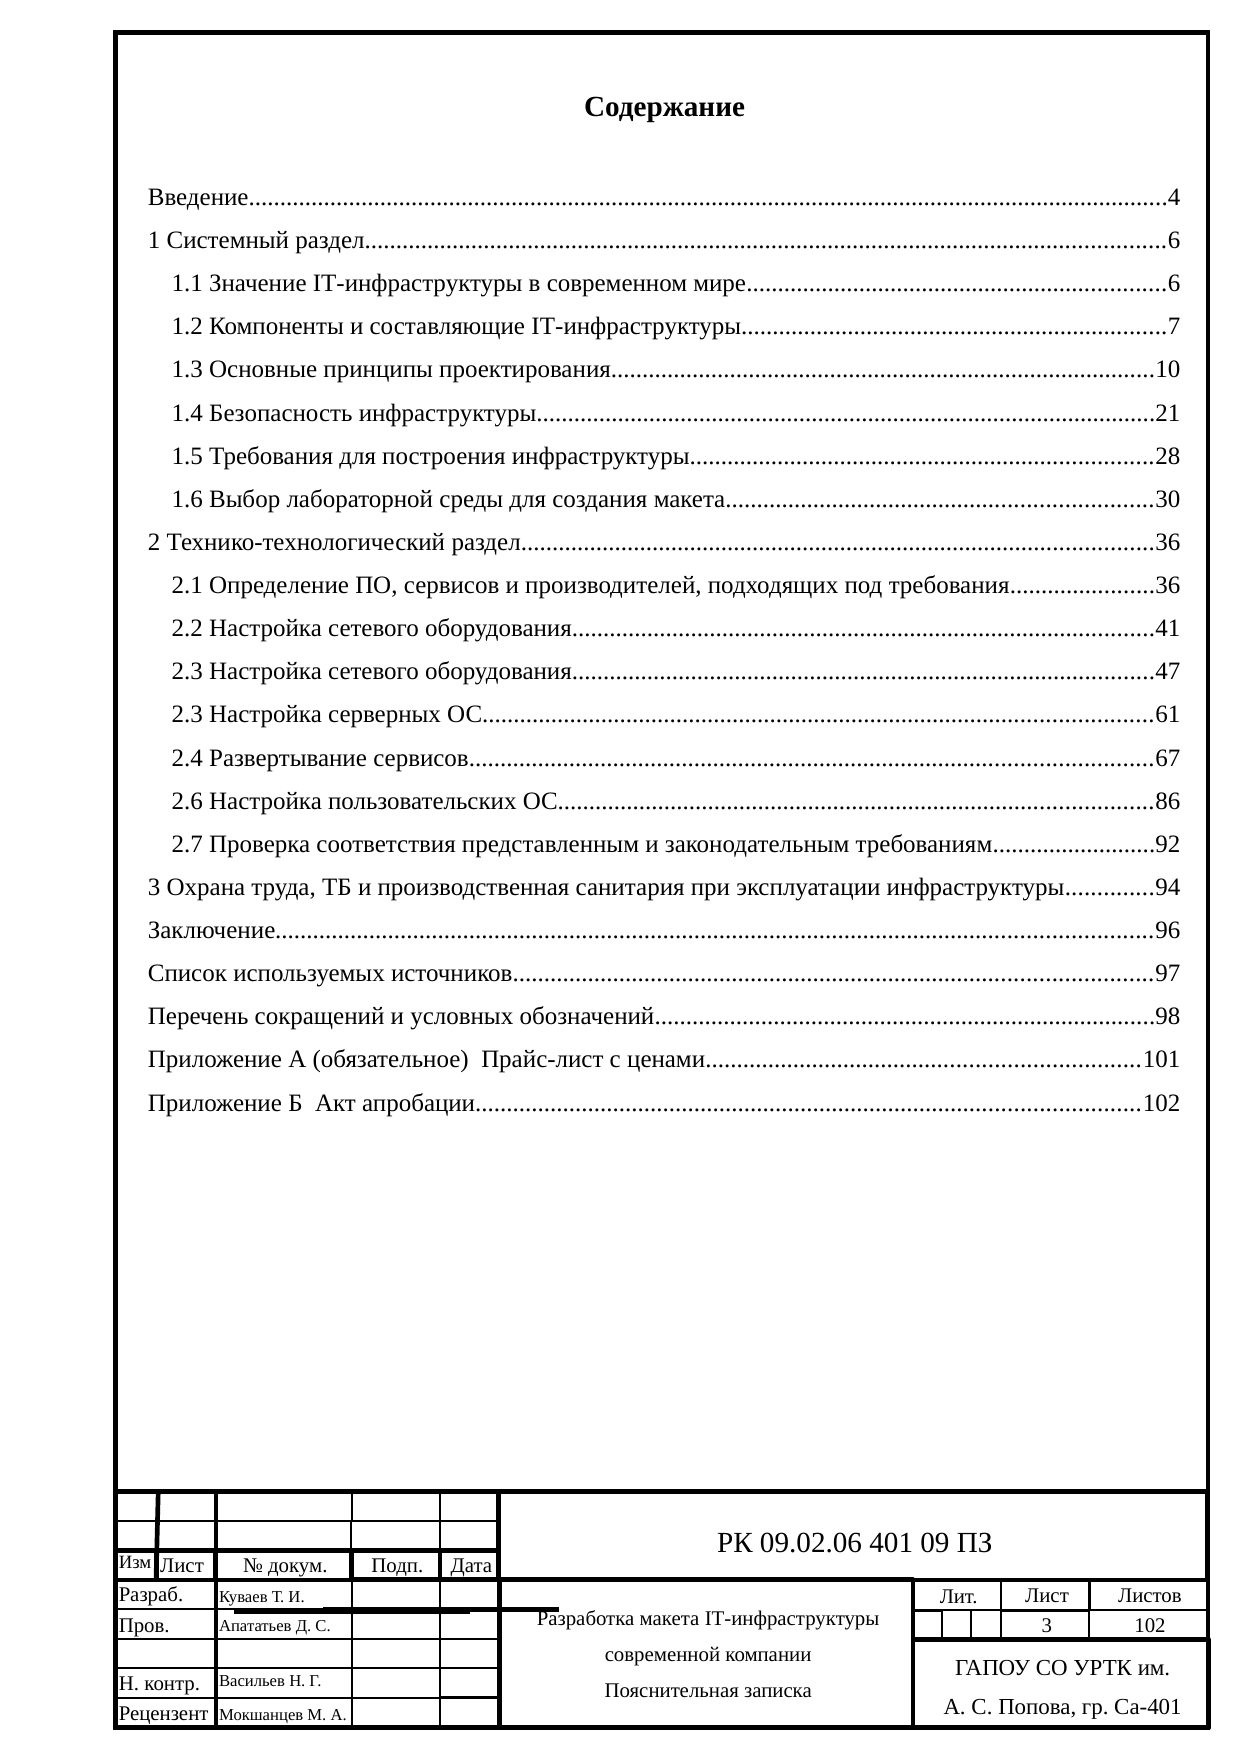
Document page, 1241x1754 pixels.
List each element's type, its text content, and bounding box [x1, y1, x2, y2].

text 2.3 Настройка серверных ОС 61 [171, 699, 1181, 728]
text 1 Системный раздел 6 [148, 225, 1181, 254]
text Список используемых источников 97 [148, 958, 1181, 987]
text 2.7 Проверка соответствия представленным и законодательным требованиям 92 [171, 829, 1181, 858]
text 1.6 Выбор лабораторной среды для создания макета 30 [171, 484, 1181, 513]
text Содержание [148, 89, 1181, 122]
text 3 Охрана труда, ТБ и производственная санитария при эксплуатации инфраструктуры 94 [148, 872, 1181, 901]
text Приложение А (обязательное) Прайс-лист с ценами 101 [148, 1044, 1181, 1073]
text 1.5 Требования для построения инфраструктуры 28 [171, 441, 1181, 469]
text 2.6 Настройка пользовательских ОС 86 [171, 786, 1181, 814]
text 2.4 Развертывание сервисов 67 [171, 743, 1181, 771]
text 1.1 Значение IT-инфраструктуры в современном мире 6 [171, 268, 1181, 297]
text Заключение 96 [148, 915, 1181, 944]
text 1.2 Компоненты и составляющие IT-инфраструктуры 7 [171, 311, 1181, 340]
text 2.2 Настройка сетевого оборудования 41 [171, 613, 1181, 642]
text 1.3 Основные принципы проектирования 10 [171, 354, 1181, 383]
text 2.1 Определение ПО, сервисов и производителей, подходящих под требования 36 [171, 570, 1181, 599]
text Приложение Б Акт апробации 102 [148, 1088, 1181, 1116]
text Перечень сокращений и условных обозначений 98 [148, 1001, 1181, 1030]
text 2 Технико-технологический раздел 36 [148, 527, 1181, 556]
text 2.3 Настройка сетевого оборудования 47 [171, 656, 1181, 685]
text 1.4 Безопасность инфраструктуры 21 [171, 398, 1181, 426]
text Введение 4 [148, 182, 1181, 211]
